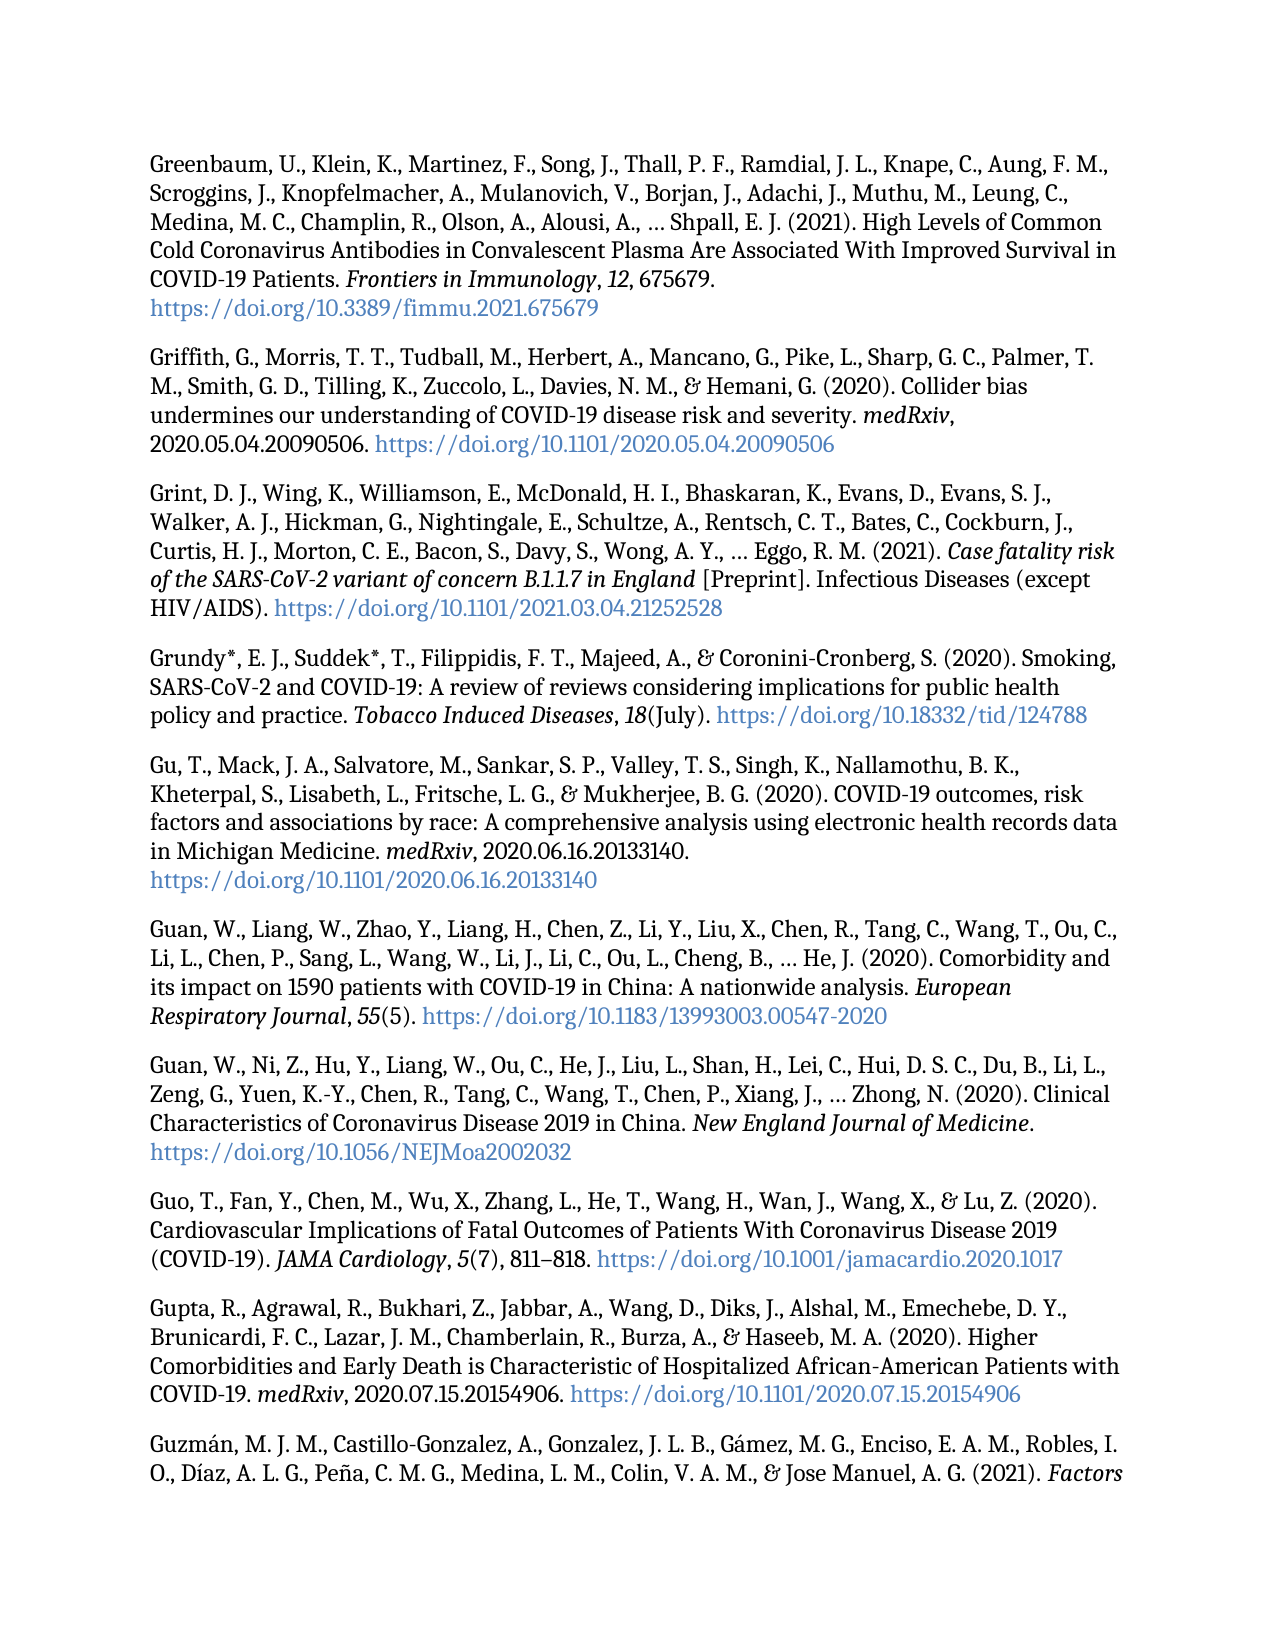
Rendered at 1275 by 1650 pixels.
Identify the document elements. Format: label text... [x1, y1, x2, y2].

text Grundy*, E. J., Suddek*, T., Filippidis, F. T., Majeed, A., & Coronini-Cronberg, S. (2020). Smoking, SARS-CoV-2 and COVID-19: A review of reviews considering implications for public health policy and practice. Tobacco Induced Diseases, 18(July). https://doi.org/10.18332/tid/124788 [150, 644, 1125, 730]
text Guo, T., Fan, Y., Chen, M., Wu, X., Zhang, L., He, T., Wang, H., Wan, J., Wang, X., & Lu, Z. (2020). Cardiovascular Implications of Fatal Outcomes of Patients With Coronavirus Disease 2019 (COVID-19). JAMA Cardiology, 5(7), 811–818. https://doi.org/10.1001/jamacardio.2020.1017 [150, 1187, 1125, 1273]
text Grint, D. J., Wing, K., Williamson, E., McDonald, H. I., Bhaskaran, K., Evans, D., Evans, S. J., Walker, A. J., Hickman, G., Nightingale, E., Schultze, A., Rentsch, C. T., Bates, C., Cockburn, J., Curtis, H. J., Morton, C. E., Bacon, S., Davy, S., Wong, A. Y., … Eggo, R. M. (2021). Case fatality risk of the SARS-CoV-2 variant of concern B.1.1.7 in England [Preprint]. Infectious Diseases (except HIV/AIDS). https://doi.org/10.1101/2021.03.04.21252528 [150, 479, 1125, 623]
text Gupta, R., Agrawal, R., Bukhari, Z., Jabbar, A., Wang, D., Diks, J., Alshal, M., Emechebe, D. Y., Brunicardi, F. C., Lazar, J. M., Chamberlain, R., Burza, A., & Haseeb, M. A. (2020). Higher Comorbidities and Early Death is Characteristic of Hospitalized African-American Patients with COVID-19. medRxiv, 2020.07.15.20154906. https://doi.org/10.1101/2020.07.15.20154906 [150, 1294, 1125, 1409]
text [150, 1430, 1125, 1487]
text Guan, W., Liang, W., Zhao, Y., Liang, H., Chen, Z., Li, Y., Liu, X., Chen, R., Tang, C., Wang, T., Ou, C., Li, L., Chen, P., Sang, L., Wang, W., Li, J., Li, C., Ou, L., Cheng, B., … He, J. (2020). Comorbidity and its impact on 1590 patients with COVID-19 in China: A nationwide analysis. European Respiratory Journal, 55(5). https://doi.org/10.1183/13993003.00547-2020 [150, 915, 1125, 1030]
text Gu, T., Mack, J. A., Salvatore, M., Sankar, S. P., Valley, T. S., Singh, K., Nallamothu, B. K., Kheterpal, S., Lisabeth, L., Fritsche, L. G., & Mukherjee, B. G. (2020). COVID-19 outcomes, risk factors and associations by race: A comprehensive analysis using electronic health records data in Michigan Medicine. medRxiv, 2020.06.16.20133140. https://doi.org/10.1101/2020.06.16.20133140 [150, 751, 1125, 894]
text Greenbaum, U., Klein, K., Martinez, F., Song, J., Thall, P. F., Ramdial, J. L., Knape, C., Aung, F. M., Scroggins, J., Knopfelmacher, A., Mulanovich, V., Borjan, J., Adachi, J., Muthu, M., Leung, C., Medina, M. C., Champlin, R., Olson, A., Alousi, A., … Shpall, E. J. (2021). High Levels of Common Cold Coronavirus Antibodies in Convalescent Plasma Are Associated With Improved Survival in COVID-19 Patients. Frontiers in Immunology, 12, 675679. https://doi.org/10.3389/fimmu.2021.675679 [150, 150, 1125, 322]
text Griffith, G., Morris, T. T., Tudball, M., Herbert, A., Mancano, G., Pike, L., Sharp, G. C., Palmer, T. M., Smith, G. D., Tilling, K., Zuccolo, L., Davies, N. M., & Hemani, G. (2020). Collider bias undermines our understanding of COVID-19 disease risk and severity. medRxiv, 2020.05.04.20090506. https://doi.org/10.1101/2020.05.04.20090506 [150, 343, 1125, 458]
text Guan, W., Ni, Z., Hu, Y., Liang, W., Ou, C., He, J., Liu, L., Shan, H., Lei, C., Hui, D. S. C., Du, B., Li, L., Zeng, G., Yuen, K.-Y., Chen, R., Tang, C., Wang, T., Chen, P., Xiang, J., … Zhong, N. (2020). Clinical Characteristics of Coronavirus Disease 2019 in China. New England Journal of Medicine. https://doi.org/10.1056/NEJMoa2002032 [150, 1051, 1125, 1166]
